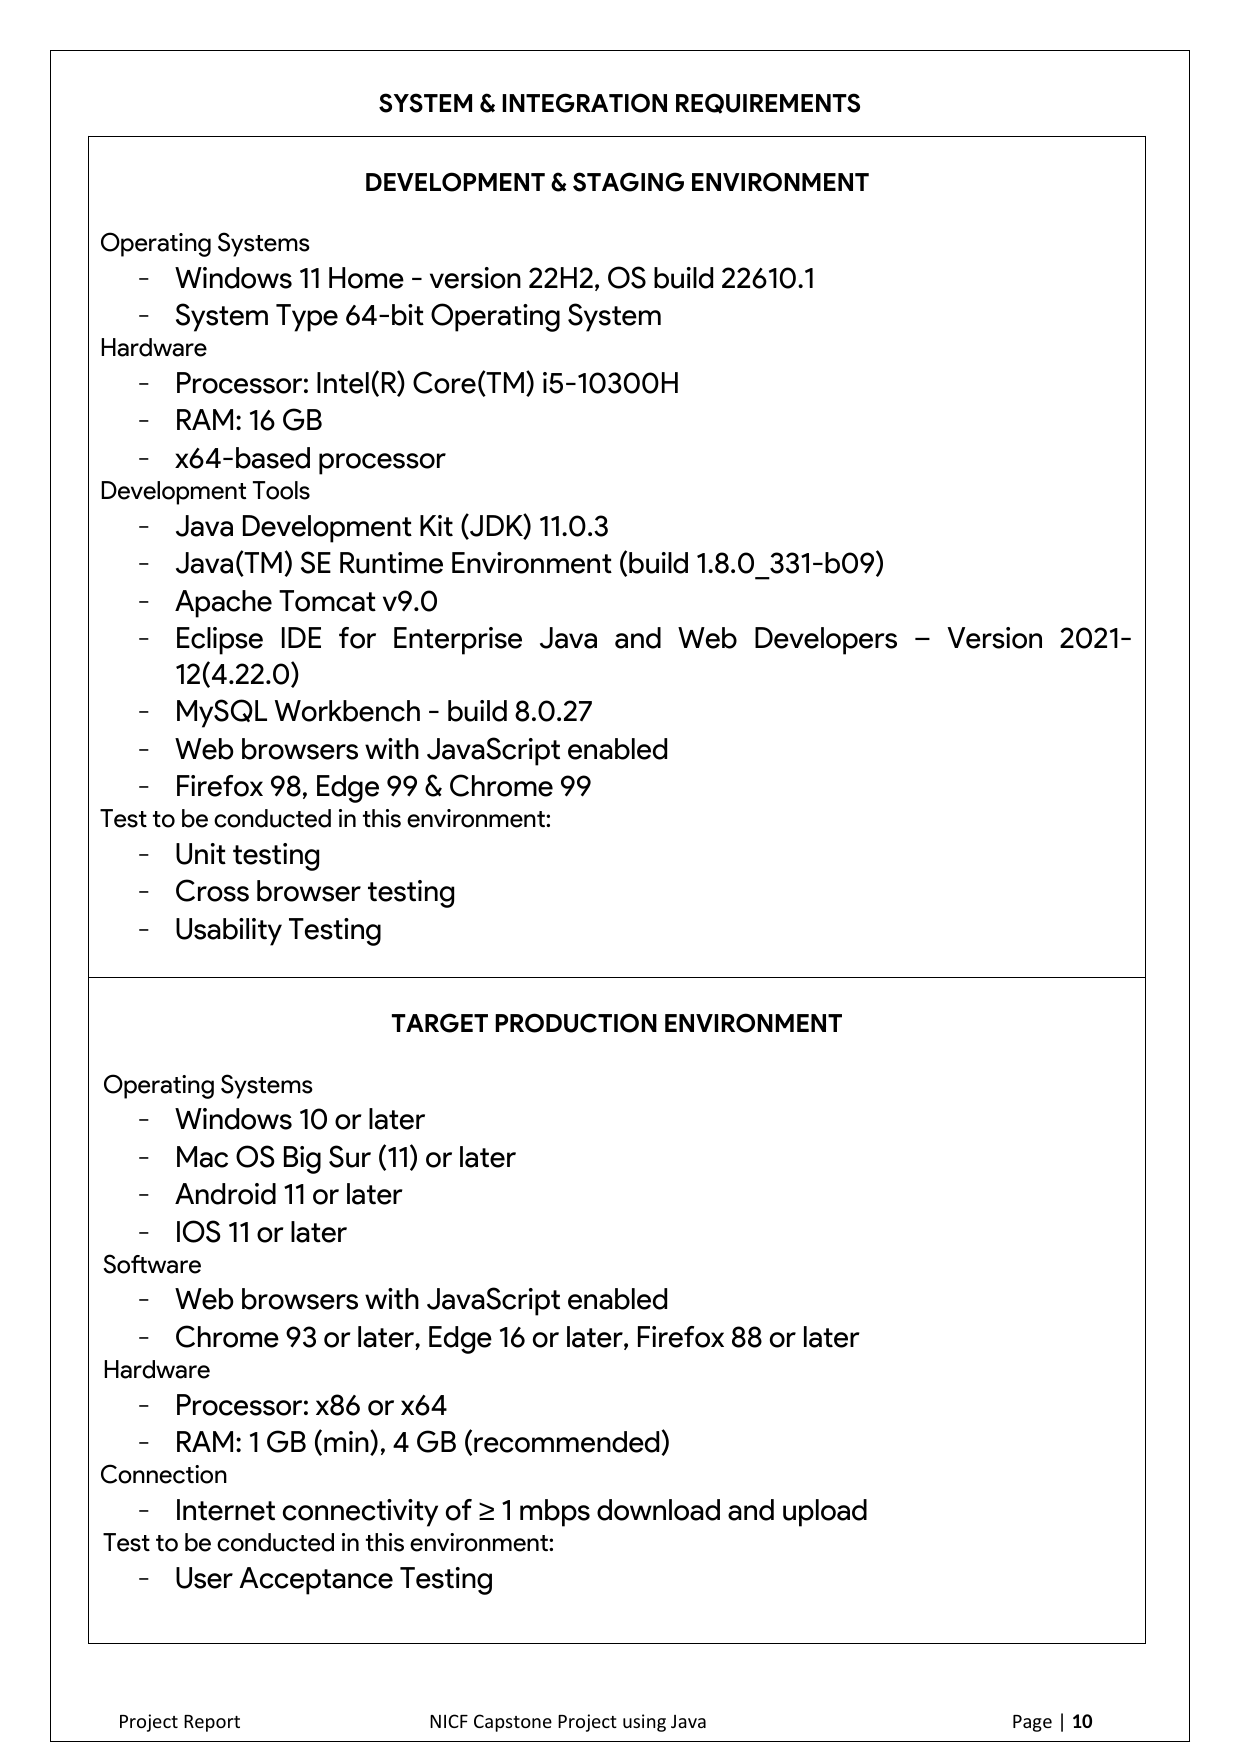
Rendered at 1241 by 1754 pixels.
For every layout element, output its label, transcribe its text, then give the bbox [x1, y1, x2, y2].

table_cell TARGET PRODUCTION ENVIRONMENT Operating Systems Windows 10 or later Mac OS Big Sur (11) or later Android 11 or later IOS 11 or later Software Web browsers with JavaScript enabled Chrome 93 or later, Edge 16 or later, Firefox 88 or later Hardware Processor: x86 or x64 RAM: 1 GB (min), 4 GB (recommended) Connection Internet connectivity of ≥ 1 mbps download and upload Test to be conducted in this environment: User Acceptance Testing [89, 978, 1145, 1643]
text SYSTEM & INTEGRATION REQUIREMENTS [118, 89, 1122, 119]
table_header DEVELOPMENT & STAGING ENVIRONMENT Operating Systems Windows 11 Home - version 22H2, OS build 22610.1 System Type 64-bit Operating System Hardware Processor: Intel(R) Core(TM) i5-10300H RAM: 16 GB x64-based processor Development Tools Java Development Kit (JDK) 11.0.3 Java(TM) SE Runtime Environment (build 1.8.0_331-b09) Apache Tomcat v9.0 Eclipse IDE for Enterprise Java and Web Developers – Version 2021-12(4.22.0) MySQL Workbench - build 8.0.27 Web browsers with JavaScript enabled Firefox 98, Edge 99 & Chrome 99 Test to be conducted in this environment: Unit testing Cross browser testing Usability Testing [89, 137, 1145, 977]
